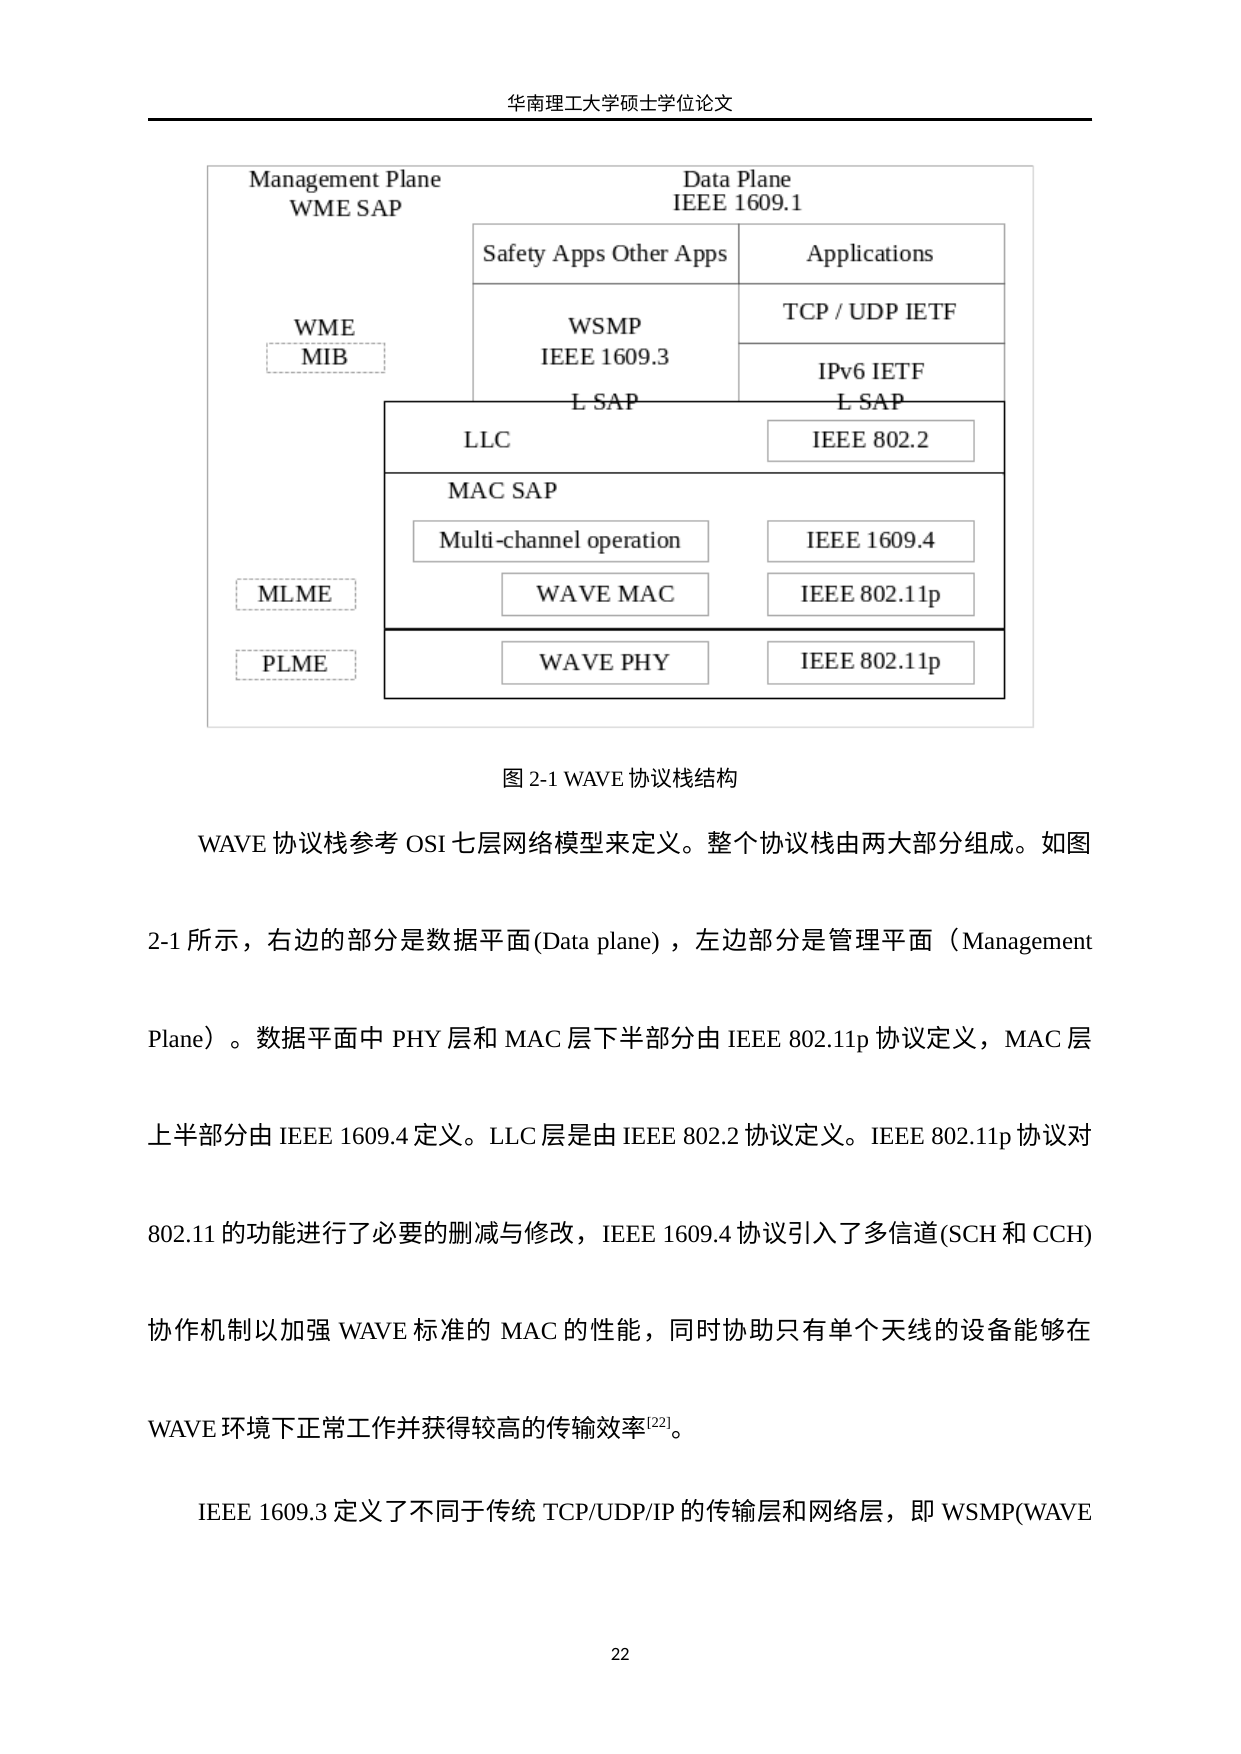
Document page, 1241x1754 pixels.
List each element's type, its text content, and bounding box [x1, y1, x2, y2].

text WAVE协议栈参考OSI七层网络模型来定义。整个协议栈由两大部分组成。如图2-1所示，右边的部分是数据平面(Data plane) ，左边部分是管理平面（Management Plane）。数据平面中 PHY层和MAC层下半部分由IEEE 802.11p协议定义，MAC层上半部分由IEEE 1609.4定义。LLC层是由IEEE 802.2协议定义。IEEE 802.11p协议对802.11的功能进行了必要的删减与修改，IEEE 1609.4协议引入了多信道(SCH和CCH)协作机制以加强WAVE标准的 MAC的性能，同时协助只有单个天线的设备能够在WAVE环境下正常工作并获得较高的传输效率[22]。 [148, 809, 1092, 1459]
text 图2-1 WAVE协议栈结构 [148, 760, 1092, 793]
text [148, 1477, 1092, 1542]
